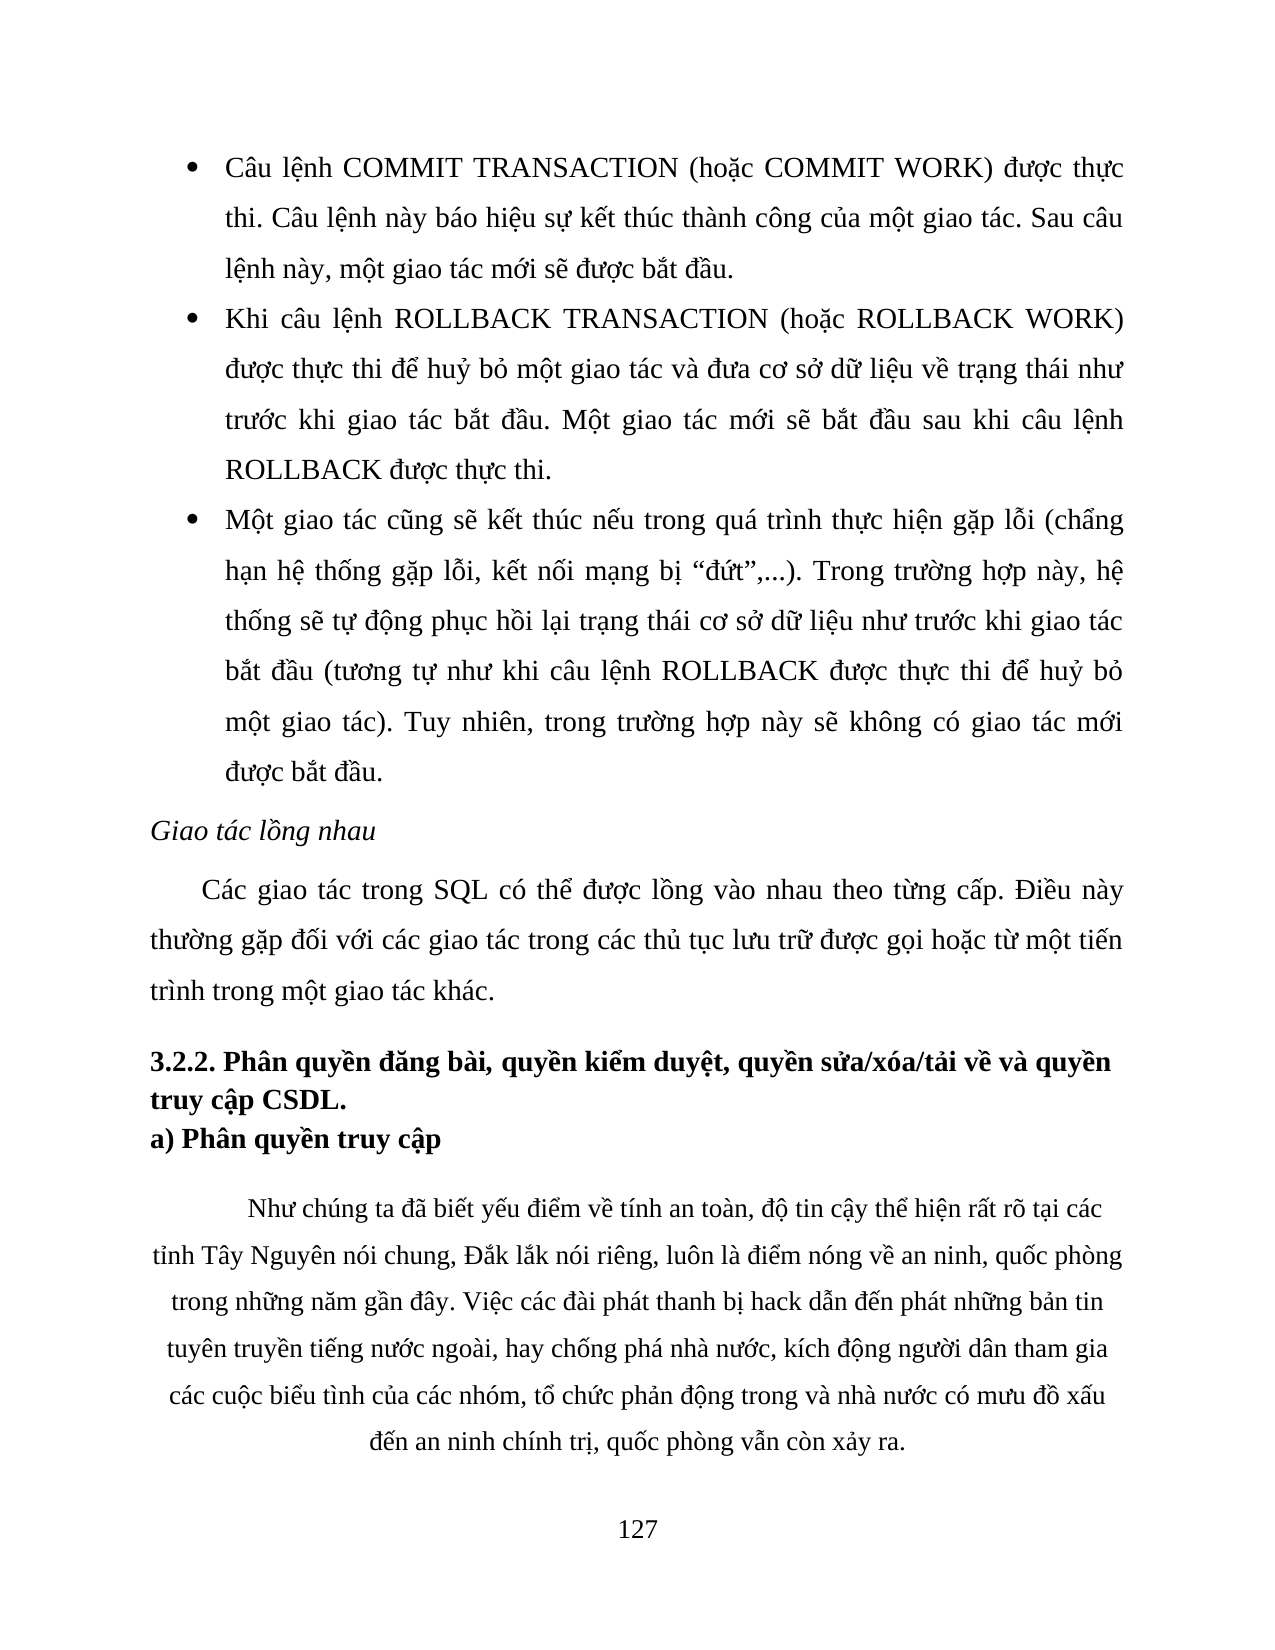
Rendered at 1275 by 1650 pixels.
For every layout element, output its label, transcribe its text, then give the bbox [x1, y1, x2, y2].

text Giao tác lồng nhau [150, 813, 1125, 846]
list Khi câu lệnh ROLLBACK TRANSACTION (hoặc ROLLBACK WORK) được thực thi để huỷ bỏ một giao tác và đưa cơ sở dữ liệu về trạng thái như trước khi giao tác bắt đầu. Một giao tác mới sẽ bắt đầu sau khi câu lệnh ROLLBACK được thực thi. [187, 301, 1125, 486]
list Một giao tác cũng sẽ kết thúc nếu trong quá trình thực hiện gặp lỗi (chẩng hạn hệ thống gặp lỗi, kết nối mạng bị “đứt”,...). Trong trường hợp này, hệ thống sẽ tự động phục hồi lại trạng thái cơ sở dữ liệu như trước khi giao tác bắt đầu (tương tự như khi câu lệnh ROLLBACK được thực thi để huỷ bỏ một giao tác). Tuy nhiên, trong trường hợp này sẽ không có giao tác mới được bắt đầu. [187, 502, 1125, 788]
subtitle 3.2.2. Phân quyền đăng bài, quyền kiểm duyệt, quyền sửa/xóa/tải về và quyền truy cập CSDL. [150, 1044, 1125, 1116]
text Như chúng ta đã biết yếu điểm về tính an toàn, độ tin cậy thể hiện rất rõ tại các tỉnh Tây Nguyên nói chung, Đắk lắk nói riêng, luôn là điểm nóng về an ninh, quốc phòng trong những năm gần đây. Việc các đài phát thanh bị hack dẫn đến phát những bản tin tuyên truyền tiếng nước ngoài, hay chống phá nhà nước, kích động người dân tham gia các cuộc biểu tình của các nhóm, tổ chức phản động trong và nhà nước có mưu đồ xấu đến an ninh chính trị, quốc phòng vẫn còn xảy ra. [150, 1192, 1125, 1457]
text Các giao tác trong SQL có thể được lồng vào nhau theo từng cấp. Điều này thường gặp đối với các giao tác trong các thủ tục lưu trữ được gọi hoặc từ một tiến trình trong một giao tác khác. [150, 872, 1125, 1006]
text a) Phân quyền truy cập [150, 1121, 1125, 1154]
list Câu lệnh COMMIT TRANSACTION (hoặc COMMIT WORK) được thực thi. Câu lệnh này báo hiệu sự kết thúc thành công của một giao tác. Sau câu lệnh này, một giao tác mới sẽ được bắt đầu. [187, 150, 1125, 284]
